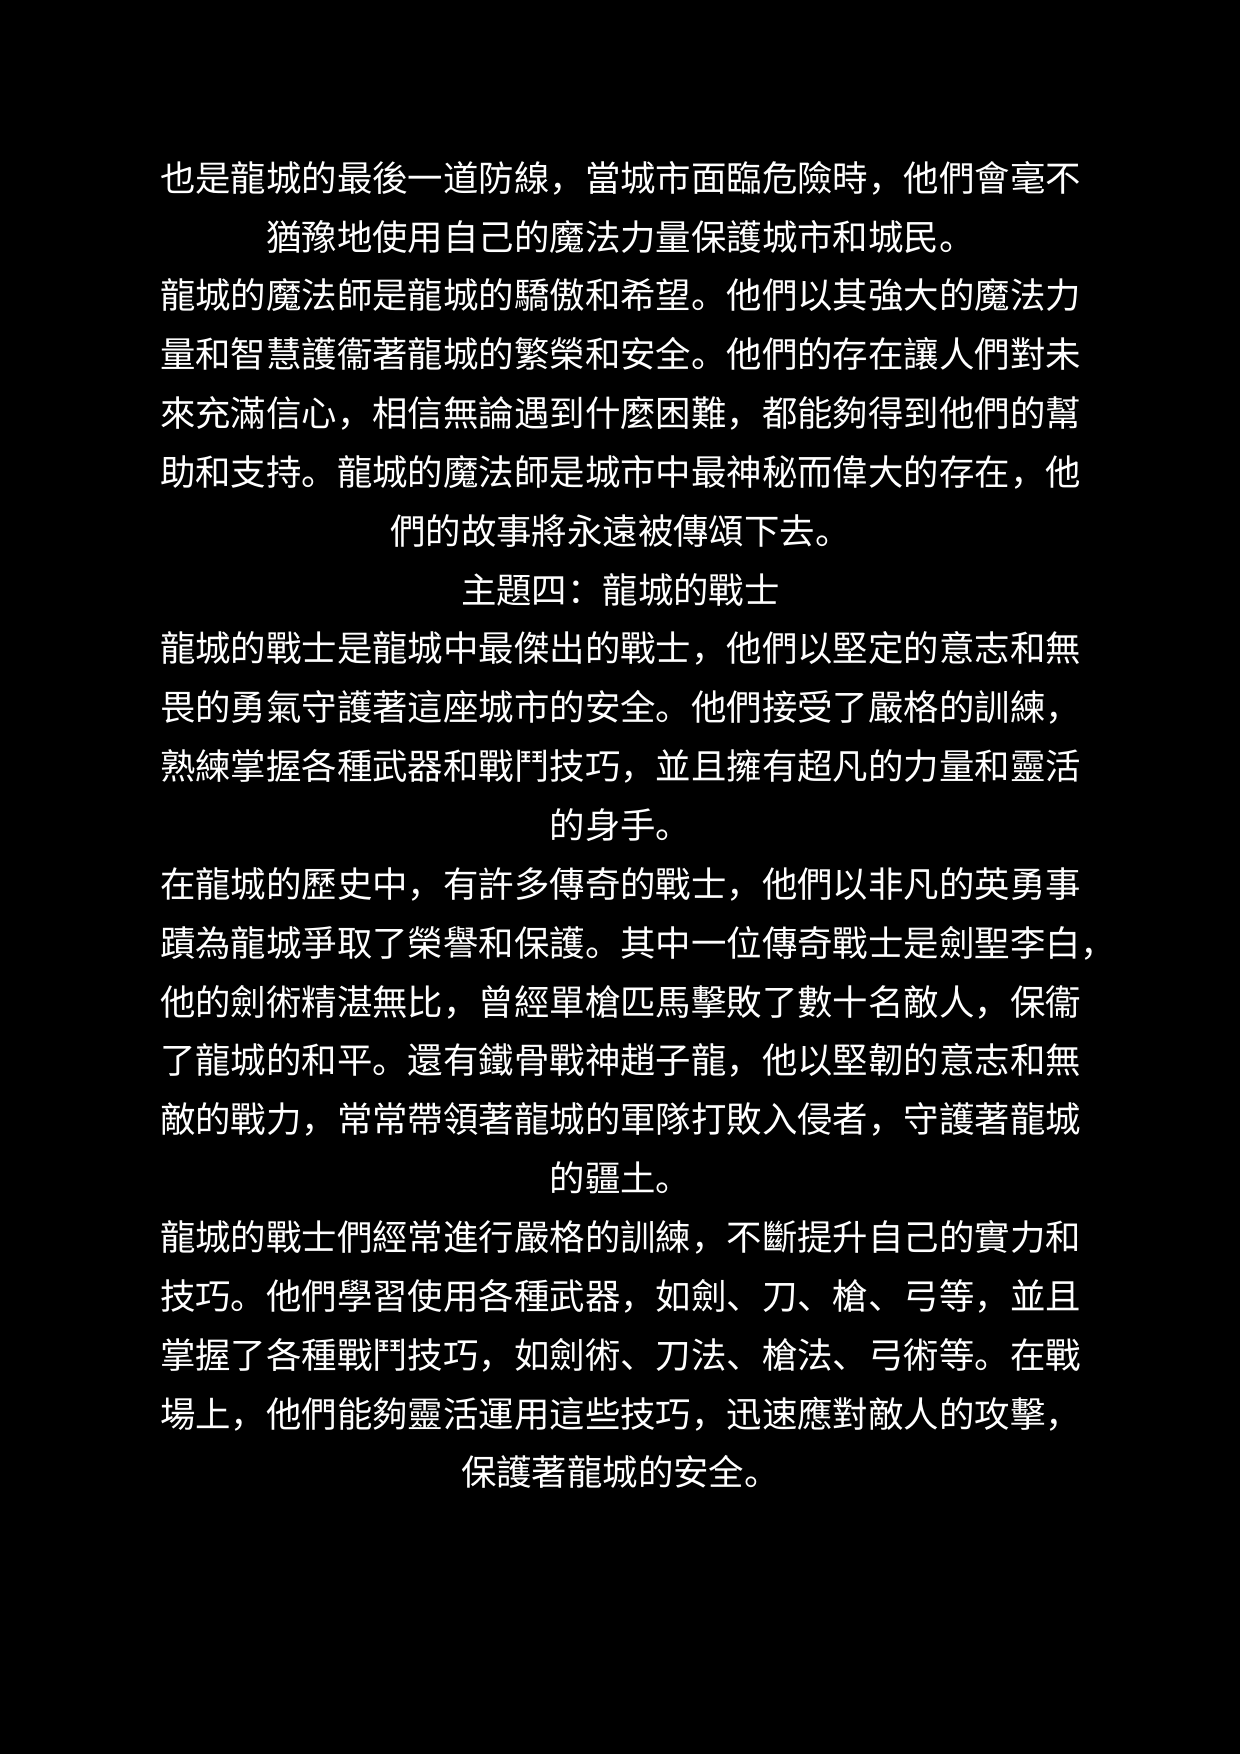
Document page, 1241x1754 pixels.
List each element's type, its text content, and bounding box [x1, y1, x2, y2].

text 龍城的戰士們經常進行嚴格的訓練，不斷提升自己的實力和技巧。他們學習使用各種武器，如劍、刀、槍、弓等，並且掌握了各種戰鬥技巧，如劍術、刀法、槍法、弓術等。在戰場上，他們能夠靈活運用這些技巧，迅速應對敵人的攻擊，保護著龍城的安全。 [150, 1209, 1090, 1496]
text 龍城的戰士是龍城中最傑出的戰士，他們以堅定的意志和無畏的勇氣守護著這座城市的安全。他們接受了嚴格的訓練，熟練掌握各種武器和戰鬥技巧，並且擁有超凡的力量和靈活的身手。 [150, 621, 1090, 849]
text 在龍城的歷史中，有許多傳奇的戰士，他們以非凡的英勇事蹟為龍城爭取了榮譽和保護。其中一位傳奇戰士是劍聖李白，他的劍術精湛無比，曾經單槍匹馬擊敗了數十名敵人，保衞了龍城的和平。還有鐵骨戰神趙子龍，他以堅韌的意志和無敵的戰力，常常帶領著龍城的軍隊打敗入侵者，守護著龍城的疆土。 [150, 856, 1090, 1202]
text 主題四：龍城的戰士 [150, 562, 1090, 613]
text 龍城的魔法師是龍城的驕傲和希望。他們以其強大的魔法力量和智慧護衞著龍城的繁榮和安全。他們的存在讓人們對未來充滿信心，相信無論遇到什麼困難，都能夠得到他們的幫助和支持。龍城的魔法師是城市中最神秘而偉大的存在，他們的故事將永遠被傳頌下去。 [150, 268, 1090, 554]
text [150, 150, 1090, 260]
